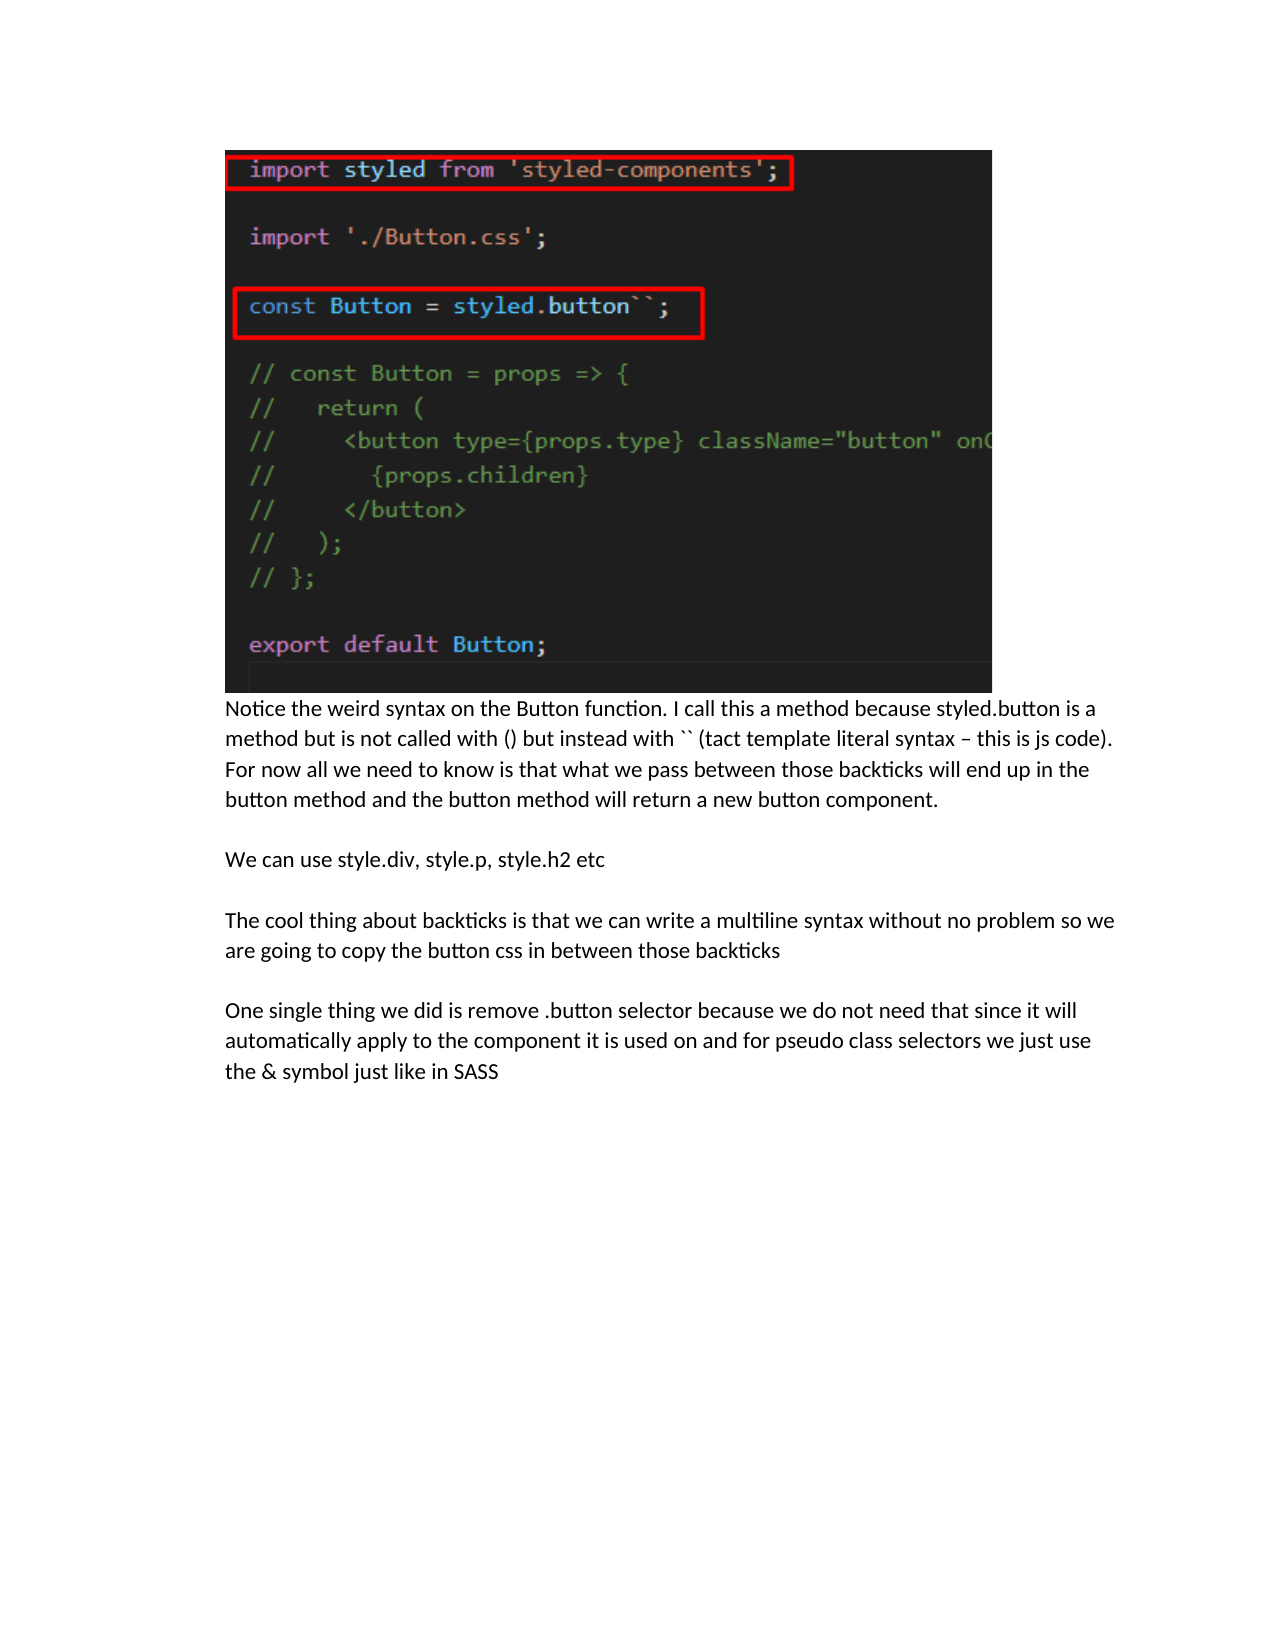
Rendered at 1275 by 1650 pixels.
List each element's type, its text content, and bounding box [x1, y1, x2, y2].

list We can use style.div, style.p, style.h2 etc [225, 845, 1125, 873]
list Notice the weird syntax on the Button function. I call this a method because styled.button is a method but is not called with () but instead with `` (tact template literal syntax – this is js code). For now all we need to know is that what we pass between those backticks will end up in the button method and the button method will return a new button component. [225, 694, 1125, 813]
list One single thing we did is remove .button selector because we do not need that since it will automatically apply to the component it is used on and for pseudo class selectors we just use the & symbol just like in SASS [225, 996, 1125, 1085]
picture [225, 150, 993, 693]
list The cool thing about backticks is that we can write a multiline syntax without no problem so we are going to copy the button css in between those backticks [225, 906, 1125, 964]
